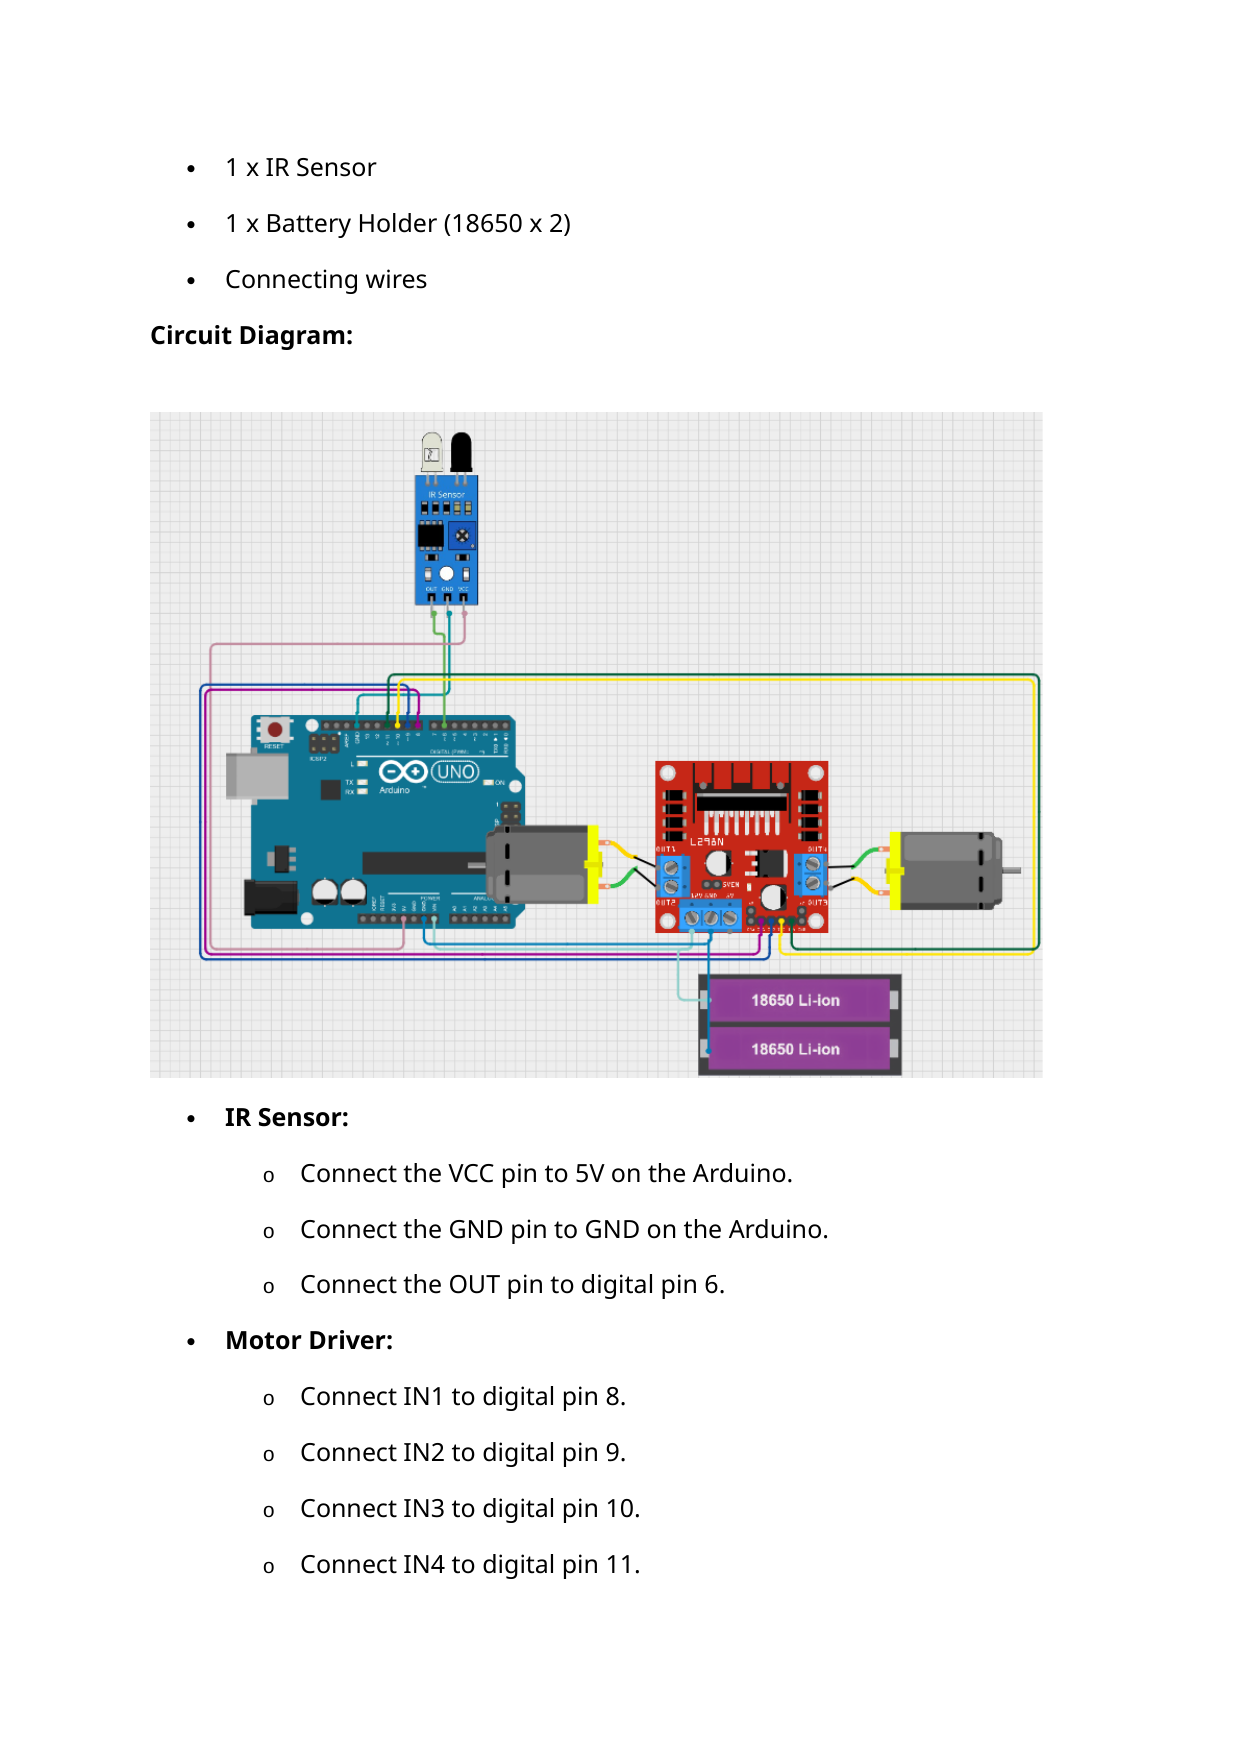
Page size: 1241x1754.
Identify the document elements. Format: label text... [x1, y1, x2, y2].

text Circuit Diagram: [150, 317, 1090, 352]
list 1 x Battery Holder (18650 x 2) [187, 206, 1090, 240]
list Connect the GND pin to GND on the Arduino. [262, 1211, 1090, 1245]
list Motor Driver: [187, 1323, 1090, 1357]
list Connect the OUT pin to digital pin 6. [262, 1267, 1090, 1301]
list IR Sensor: [187, 1099, 1090, 1134]
picture [150, 412, 1043, 1078]
list Connect IN1 to digital pin 8. [262, 1379, 1090, 1413]
list Connect the VCC pin to 5V on the Arduino. [262, 1155, 1090, 1189]
list Connect IN2 to digital pin 9. [262, 1434, 1090, 1469]
list Connect IN3 to digital pin 10. [262, 1490, 1090, 1524]
list Connect IN4 to digital pin 11. [262, 1546, 1090, 1580]
list 1 x IR Sensor [187, 150, 1090, 184]
list Connecting wires [187, 262, 1090, 296]
